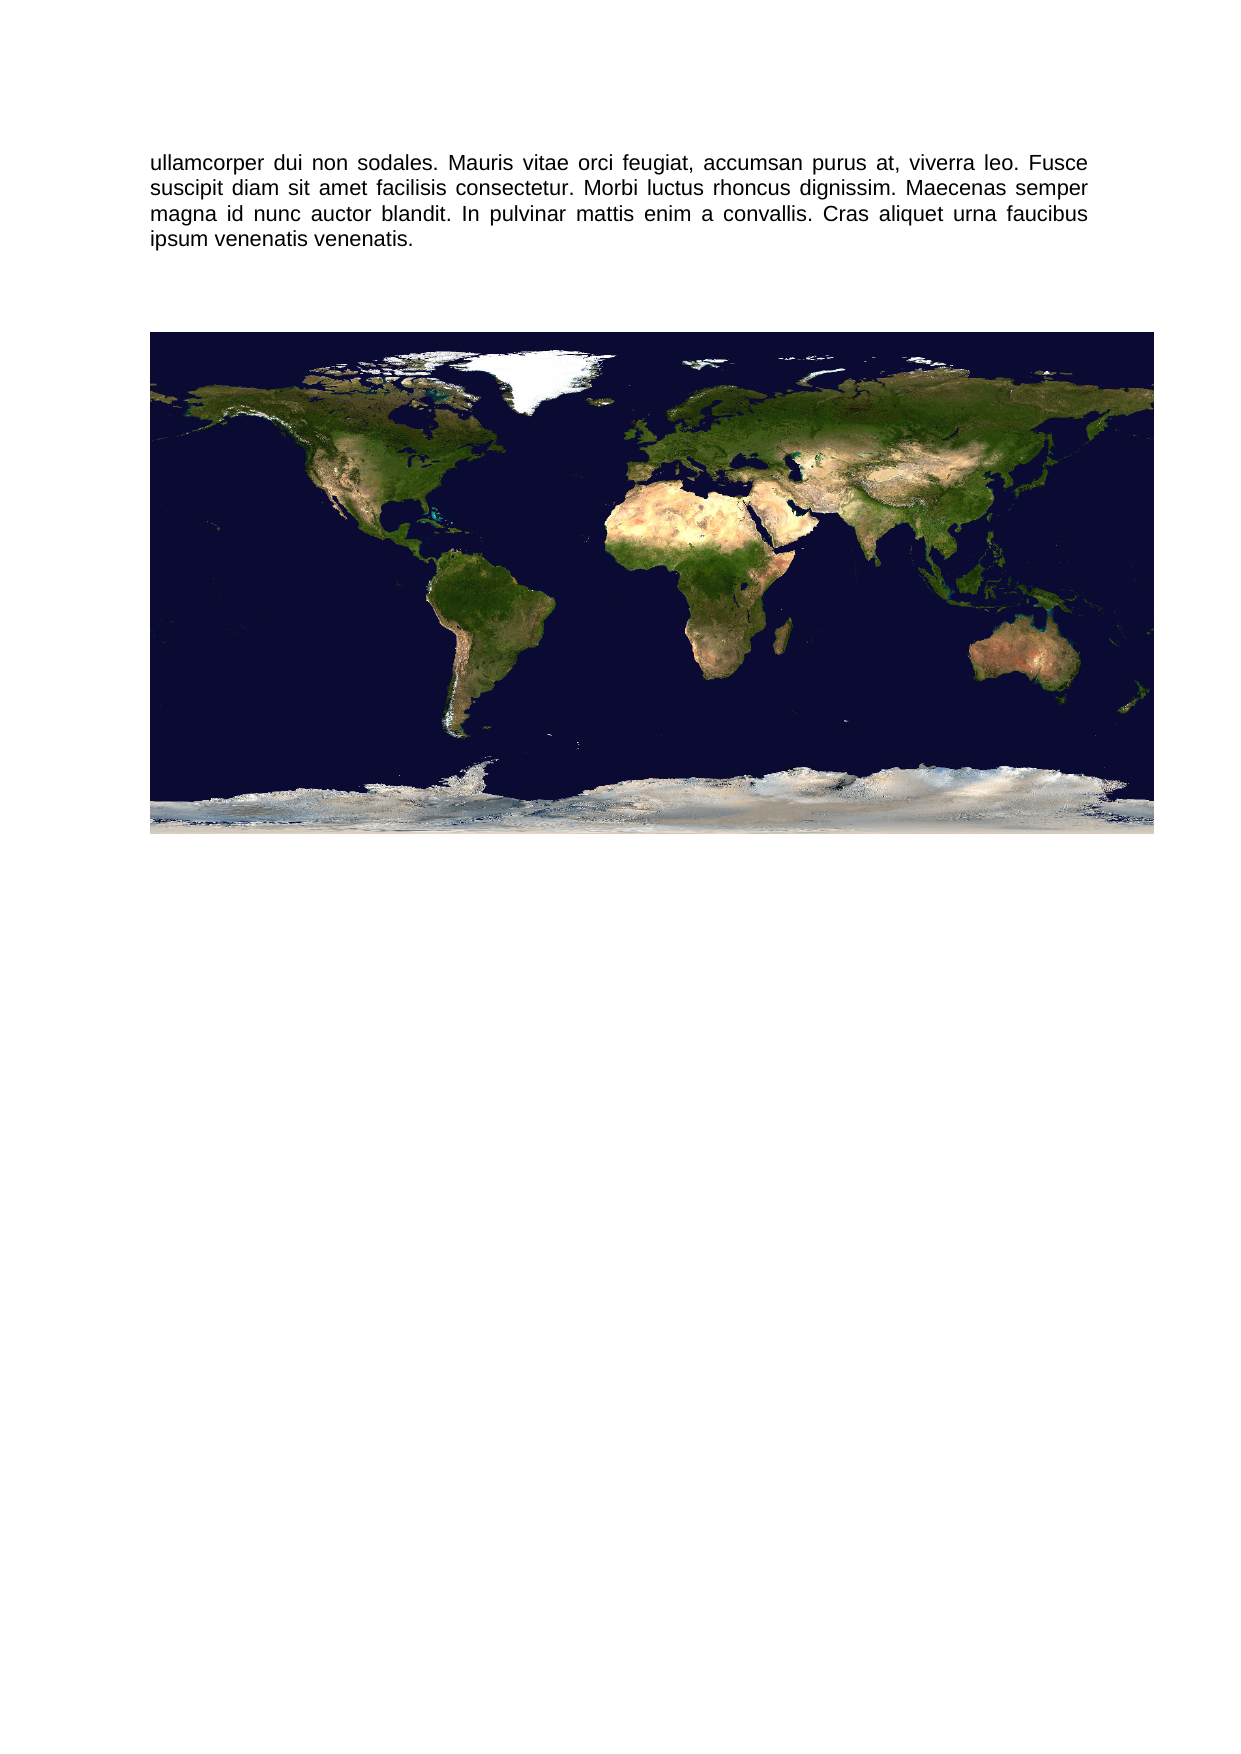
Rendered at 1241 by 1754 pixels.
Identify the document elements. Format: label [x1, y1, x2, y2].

picture [150, 332, 1154, 834]
text [150, 150, 1090, 251]
